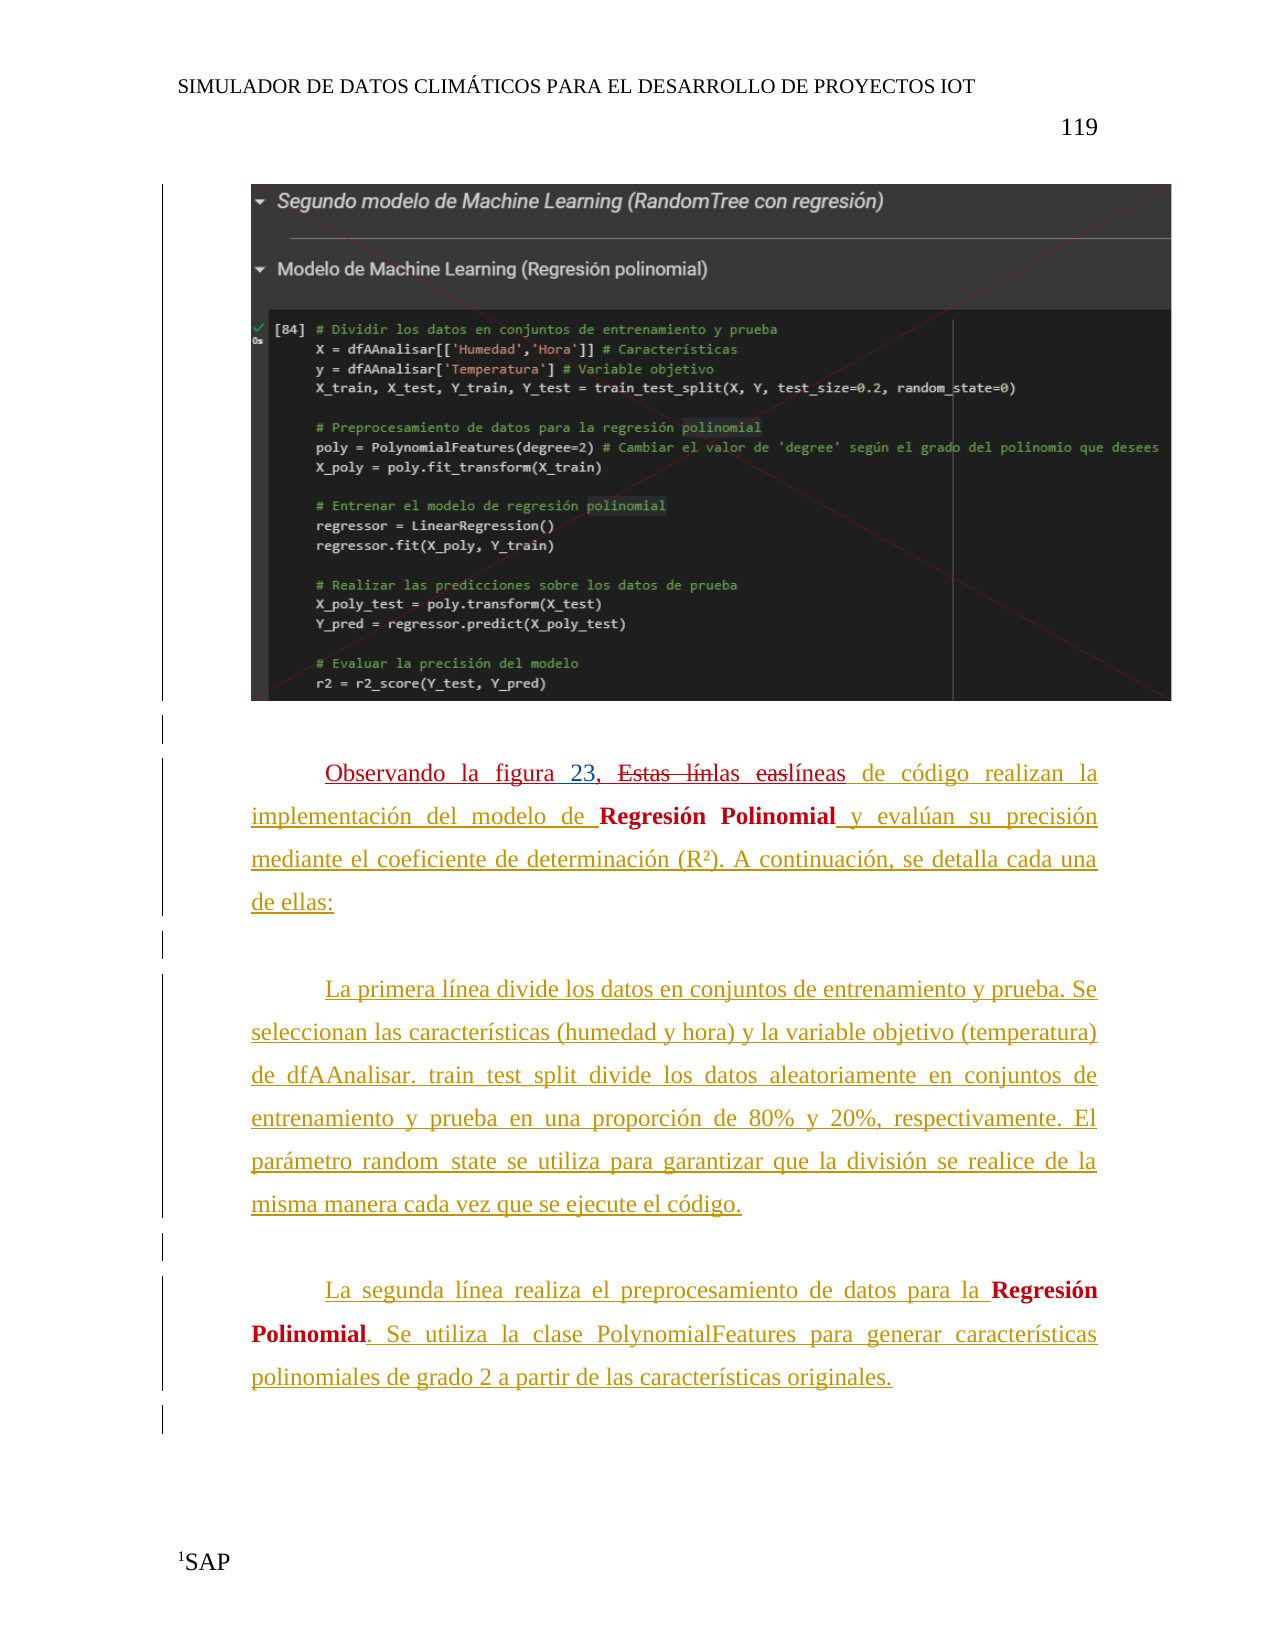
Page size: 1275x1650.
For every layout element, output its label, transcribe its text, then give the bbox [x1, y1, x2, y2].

picture [253, 184, 1169, 441]
text Regresión Polinomial [251, 758, 1098, 869]
text Regresión Polinomial [251, 871, 1098, 916]
picture [251, 185, 709, 699]
picture [713, 185, 1172, 700]
picture [253, 443, 1170, 701]
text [251, 1276, 1098, 1391]
